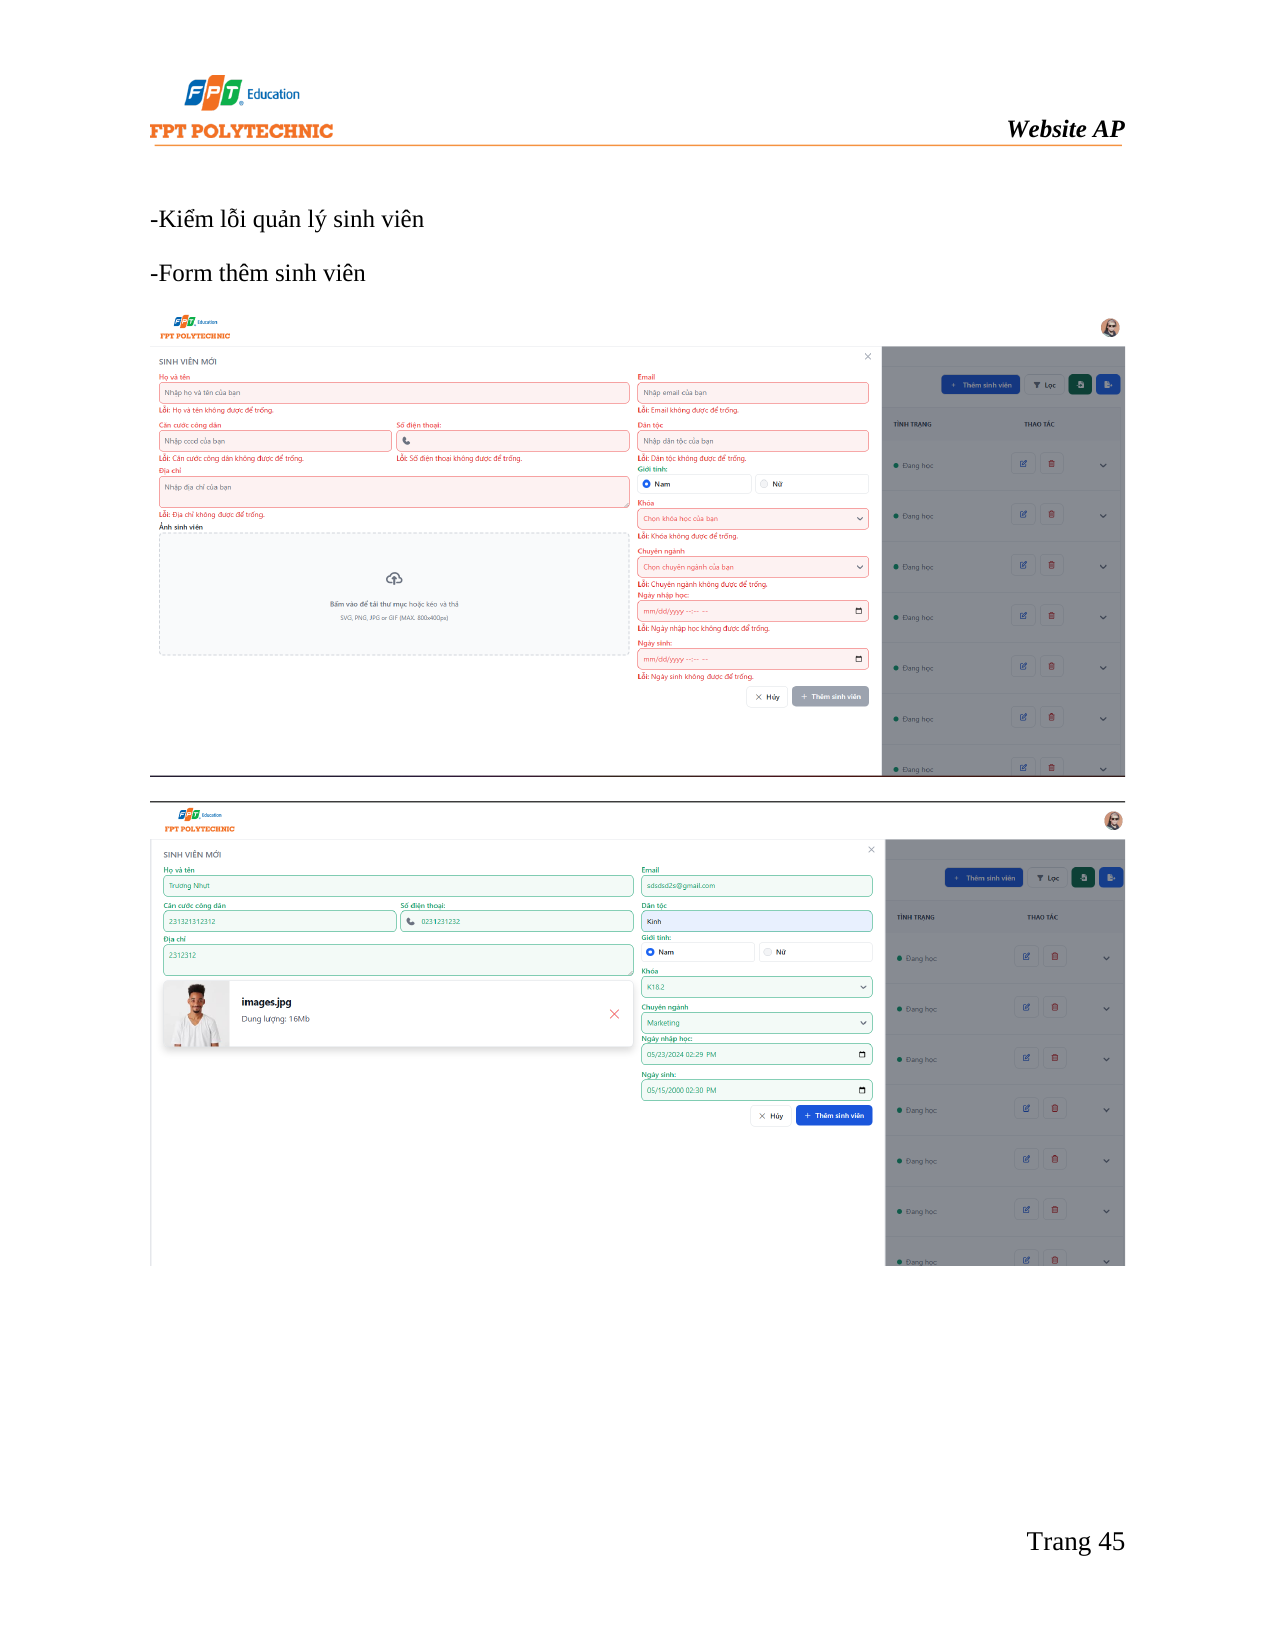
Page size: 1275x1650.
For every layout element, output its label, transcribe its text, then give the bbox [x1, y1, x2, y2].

picture [150, 311, 1125, 777]
picture [150, 801, 1125, 1266]
text -Form thêm sinh viên [150, 258, 1125, 286]
picture [150, 75, 333, 138]
text -Kiểm lỗi quản lý sinh viên [150, 204, 1125, 233]
